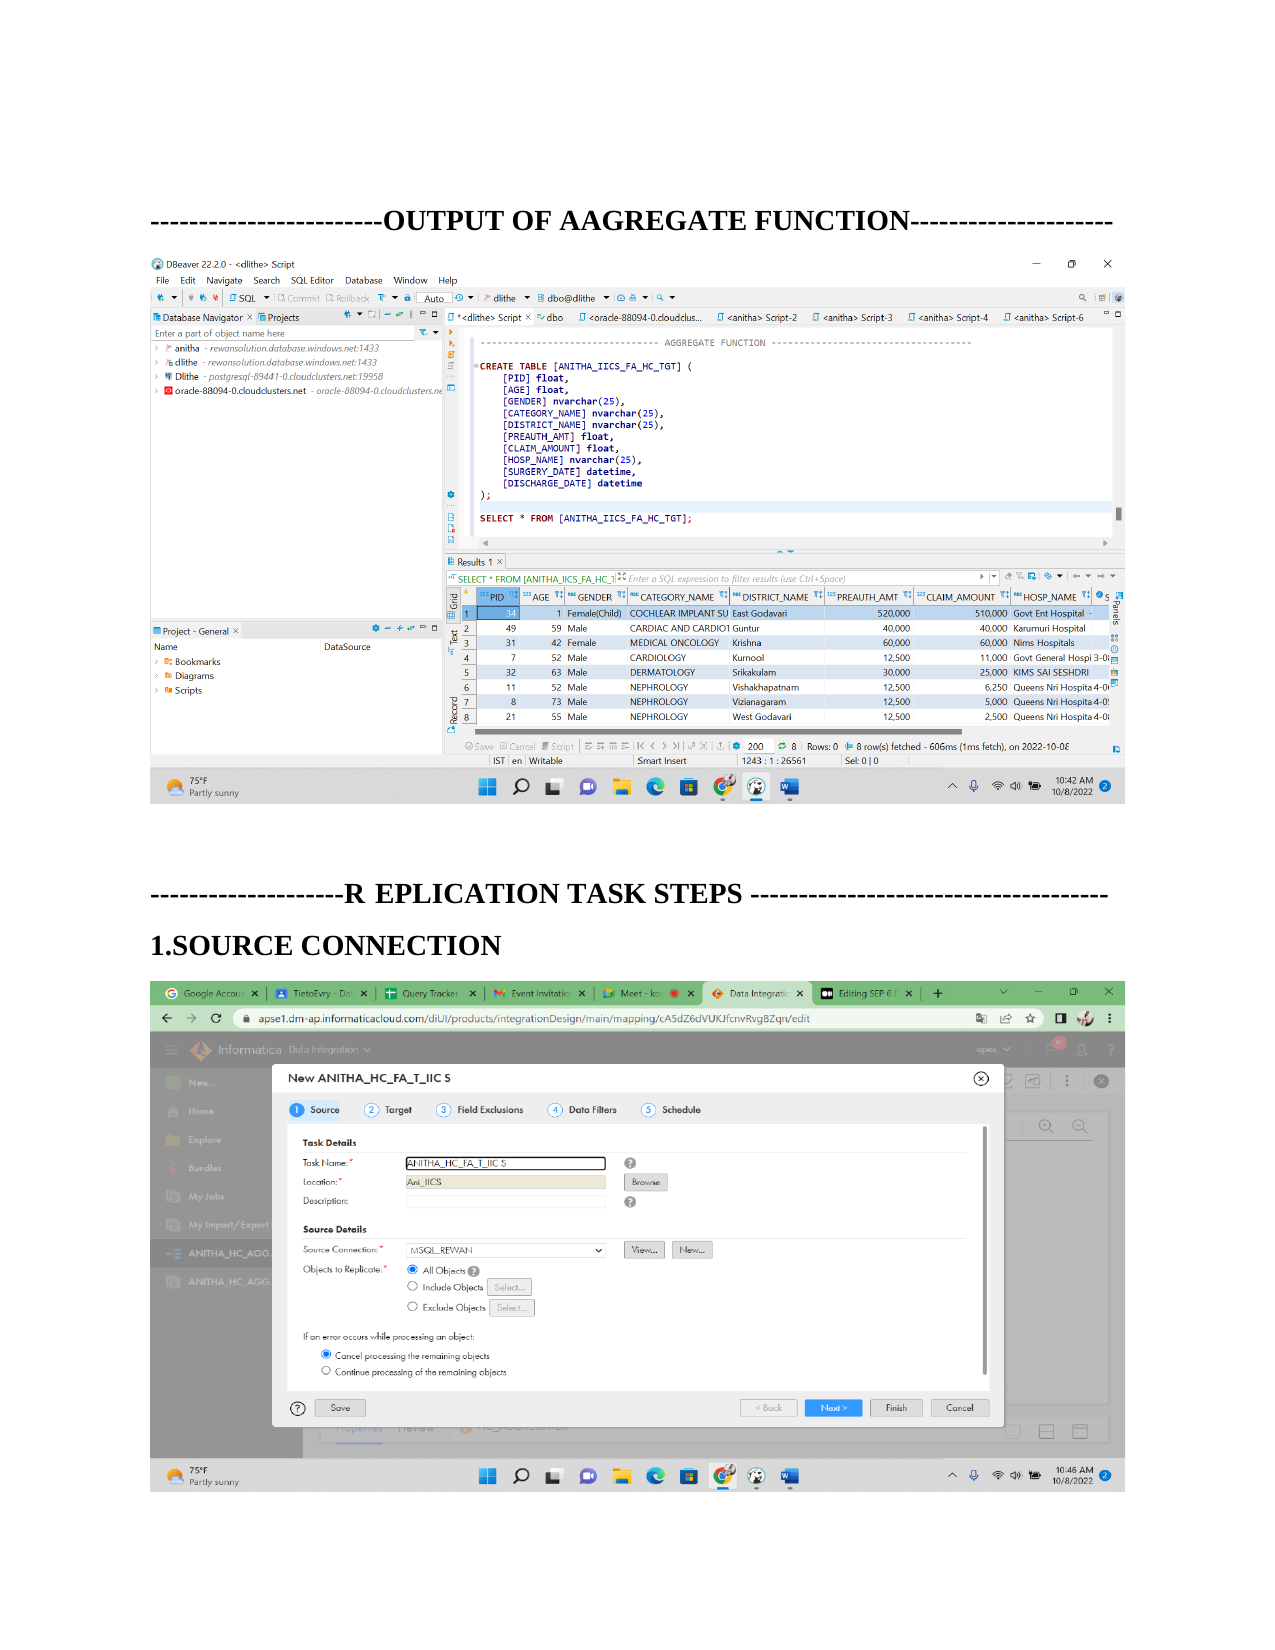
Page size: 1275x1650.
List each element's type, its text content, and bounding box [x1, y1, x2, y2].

text 1.SOURCE CONNECTION [150, 928, 1125, 962]
picture [150, 255, 1125, 804]
text --------------------R EPLICATION TASK STEPS ------------------------------------- [150, 876, 1125, 909]
text ------------------------OUTPUT OF AAGREGATE FUNCTION--------------------- [150, 203, 1125, 236]
picture [150, 981, 1125, 1492]
